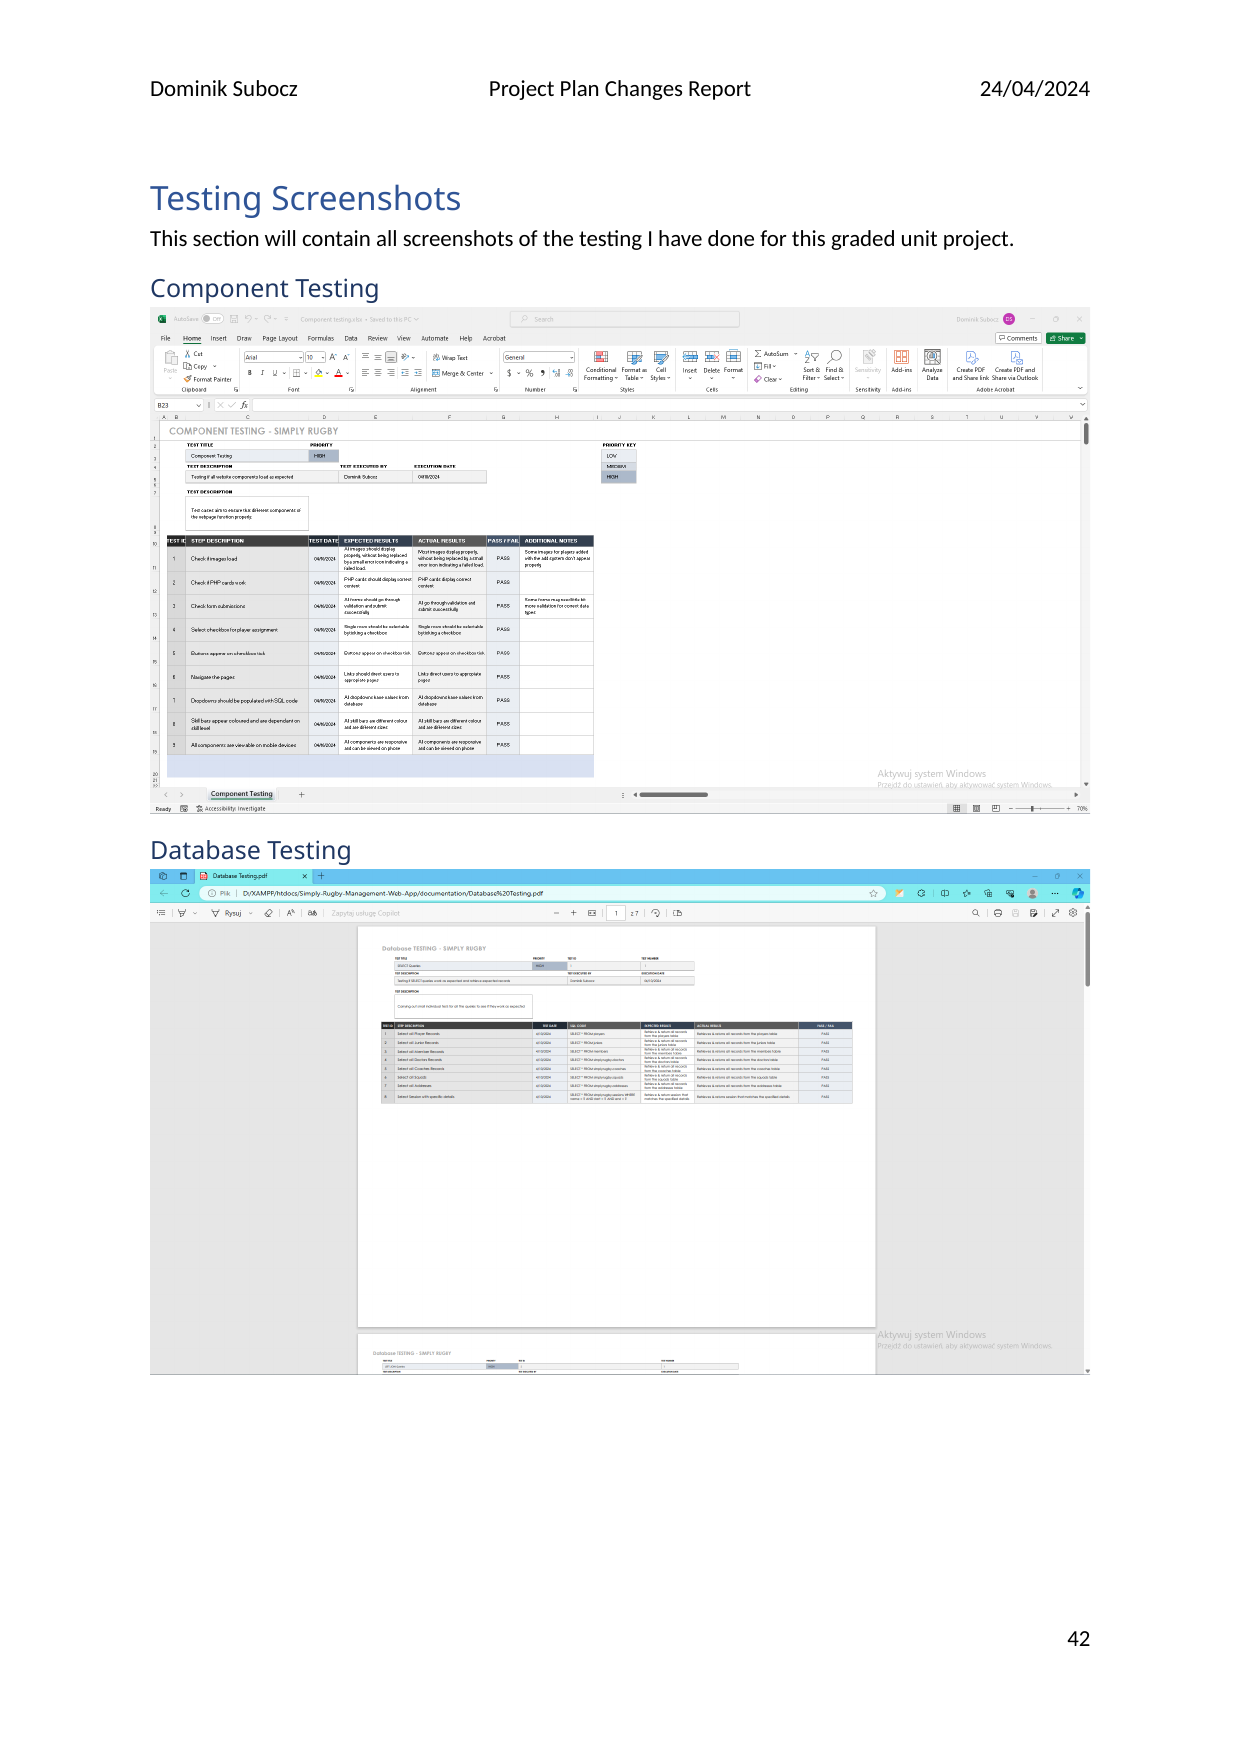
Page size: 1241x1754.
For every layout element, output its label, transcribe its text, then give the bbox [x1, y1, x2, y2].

text This section will contain all screenshots of the testing I have done for this graded unit project. [150, 224, 1090, 252]
subtitle Component Testing [150, 271, 1090, 305]
subtitle Database Testing [150, 832, 1090, 866]
picture [150, 869, 1091, 1375]
subtitle Testing Screenshots [150, 175, 1090, 220]
picture [150, 307, 1091, 814]
